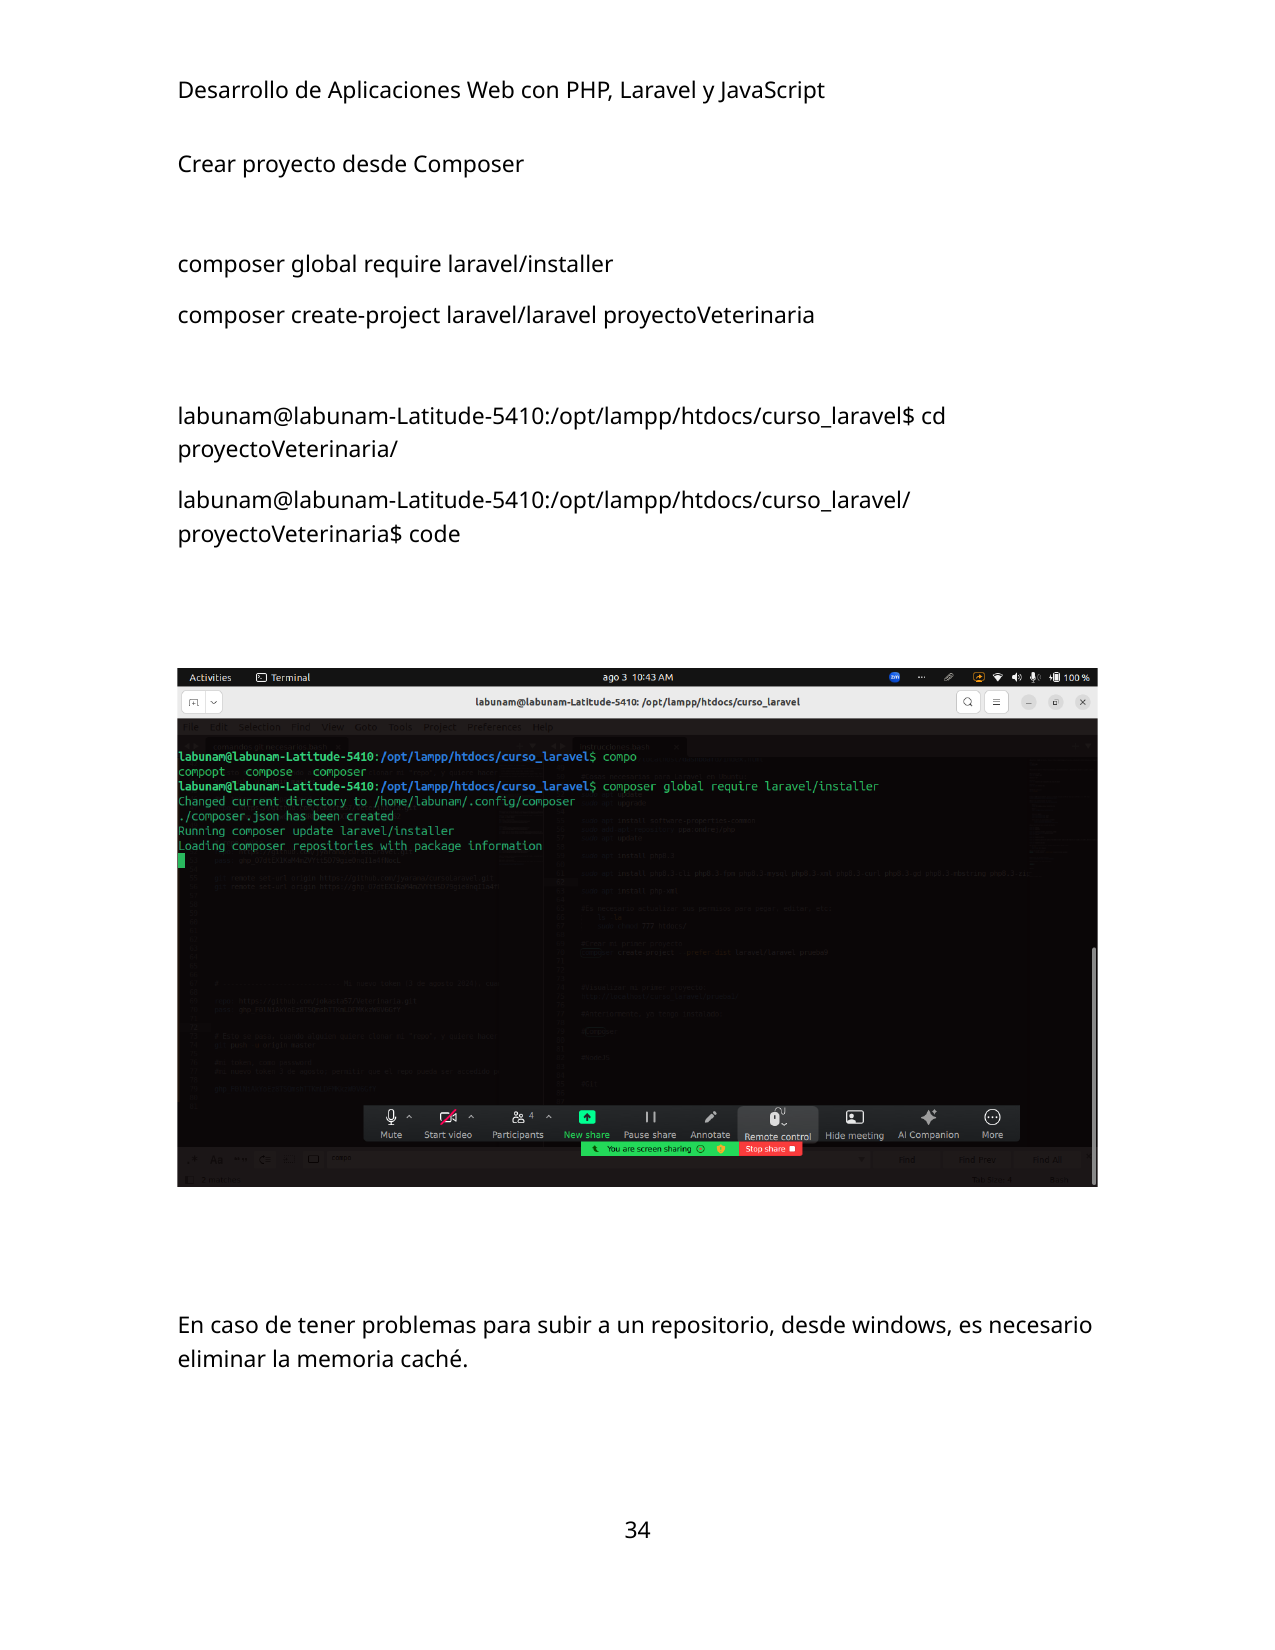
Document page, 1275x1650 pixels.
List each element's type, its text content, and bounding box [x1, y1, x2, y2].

text En caso de tener problemas para subir a un repositorio, desde windows, es necesario eliminar la memoria caché. [177, 1309, 1098, 1374]
text composer global require laravel/installer [177, 248, 1098, 280]
picture [177, 668, 1098, 1187]
text composer create-project laravel/laravel proyectoVeterinaria [177, 299, 1098, 330]
text labunam@labunam-Latitude-5410:/opt/lampp/htdocs/curso_laravel$ cd proyectoVeterinaria/ [177, 400, 1098, 465]
text labunam@labunam-Latitude-5410:/opt/lampp/htdocs/curso_laravel/proyectoVeterinaria$ code [177, 484, 1098, 549]
text Crear proyecto desde Composer [177, 148, 1098, 179]
